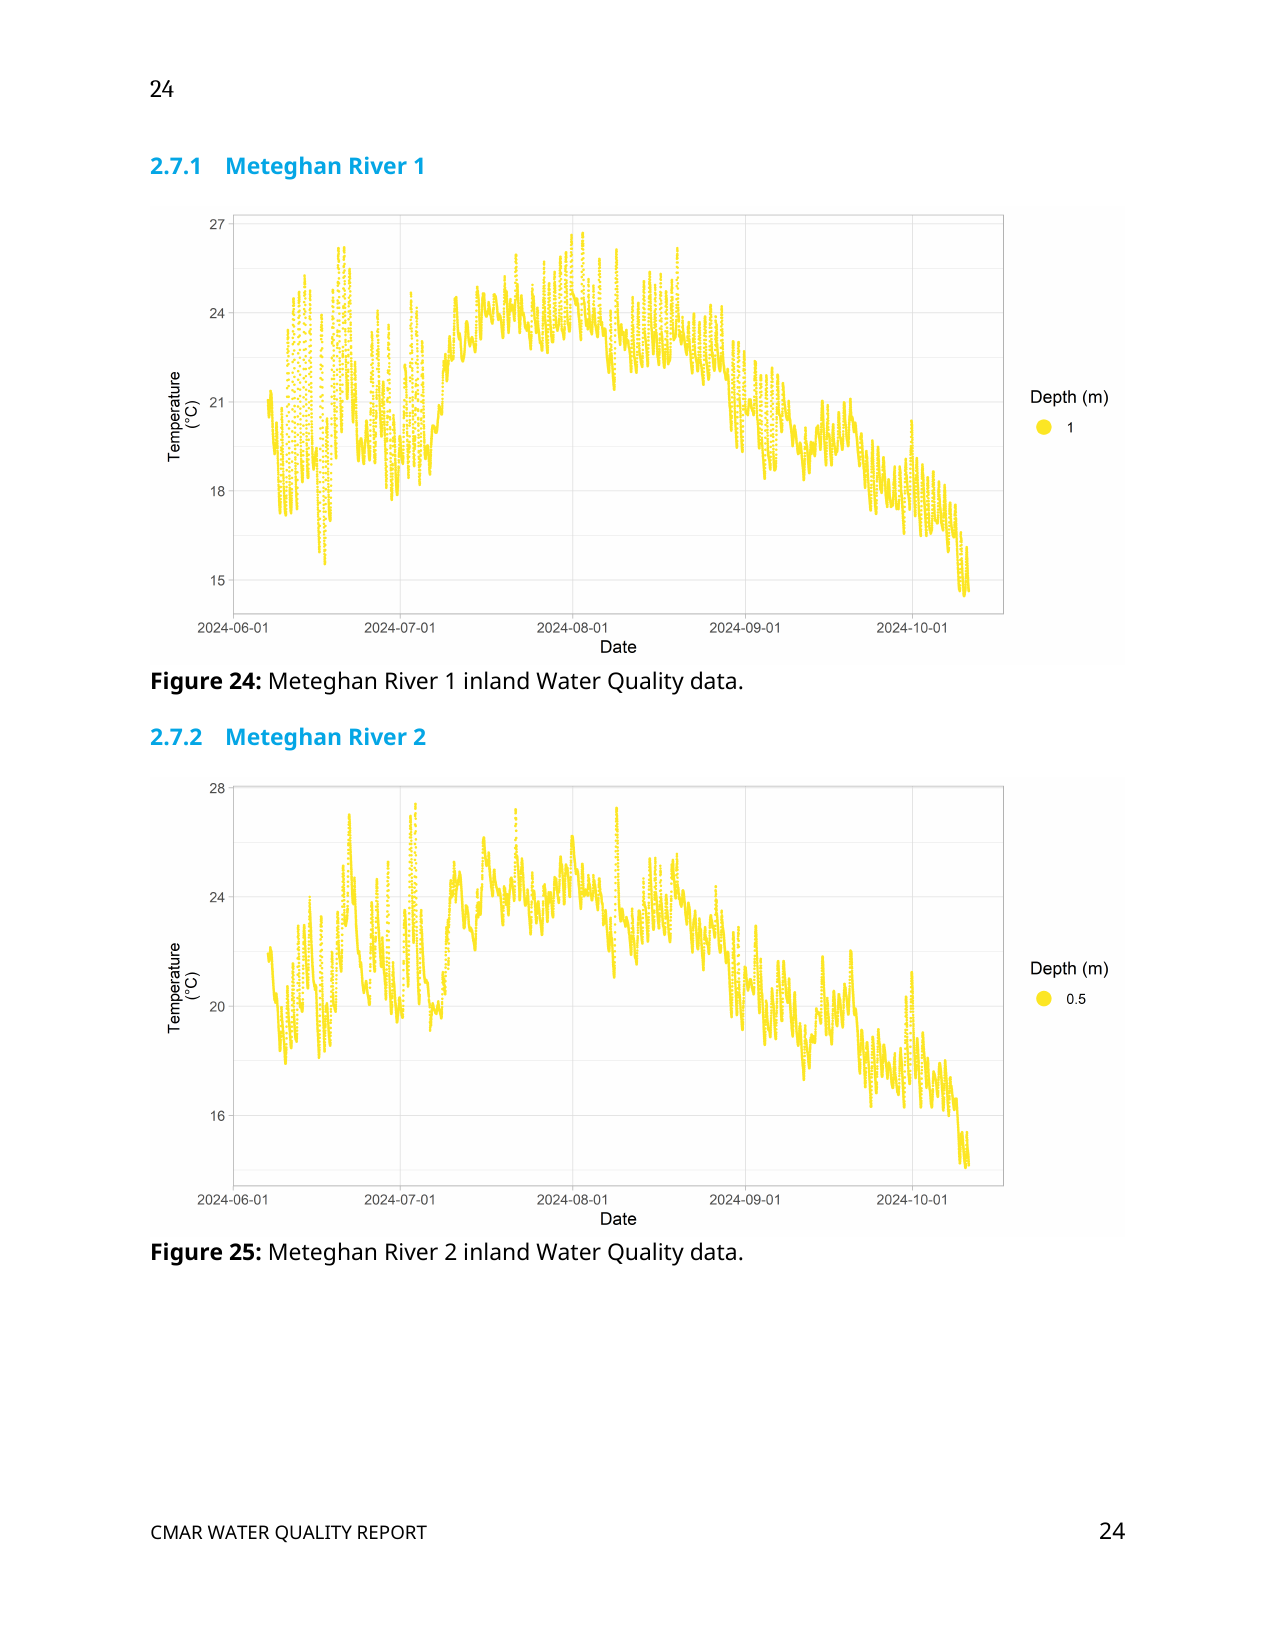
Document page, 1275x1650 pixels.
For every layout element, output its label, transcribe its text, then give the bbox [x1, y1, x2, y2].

subtitle Meteghan River 2 [150, 721, 1125, 752]
picture [150, 206, 1125, 665]
text Figure 25: Meteghan River 2 inland Water Quality data. [150, 1237, 1125, 1267]
picture [150, 777, 1125, 1237]
text Figure 24: Meteghan River 1 inland Water Quality data. [150, 665, 1125, 696]
subtitle Meteghan River 1 [150, 150, 1125, 181]
